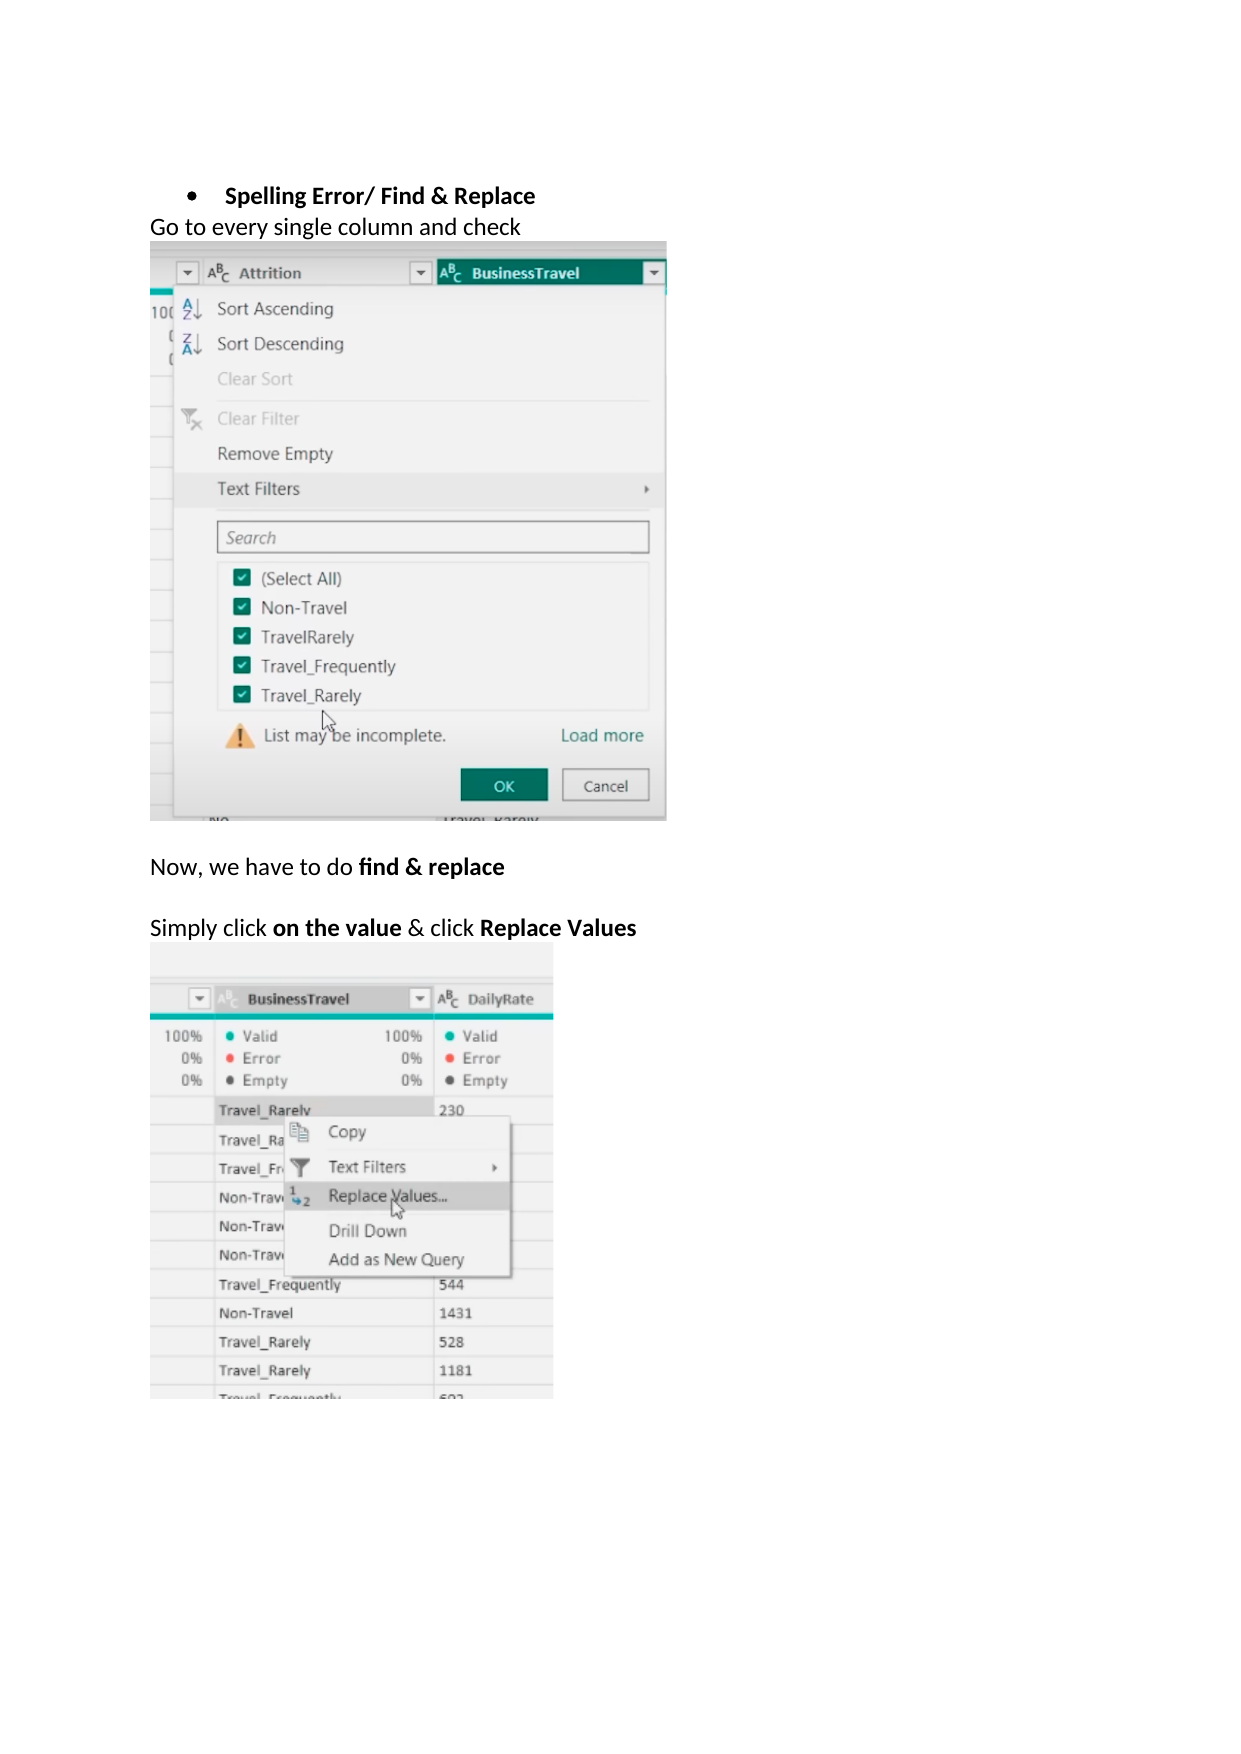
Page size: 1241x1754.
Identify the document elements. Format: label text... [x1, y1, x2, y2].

picture [150, 241, 667, 821]
text Go to every single column and check [150, 211, 1090, 242]
picture [150, 942, 554, 1399]
text Simply click on the value & click Replace Values [150, 912, 1090, 942]
list Spelling Error/ Find & Replace [187, 181, 1090, 211]
text Now, we have to do find & replace [150, 851, 1090, 881]
